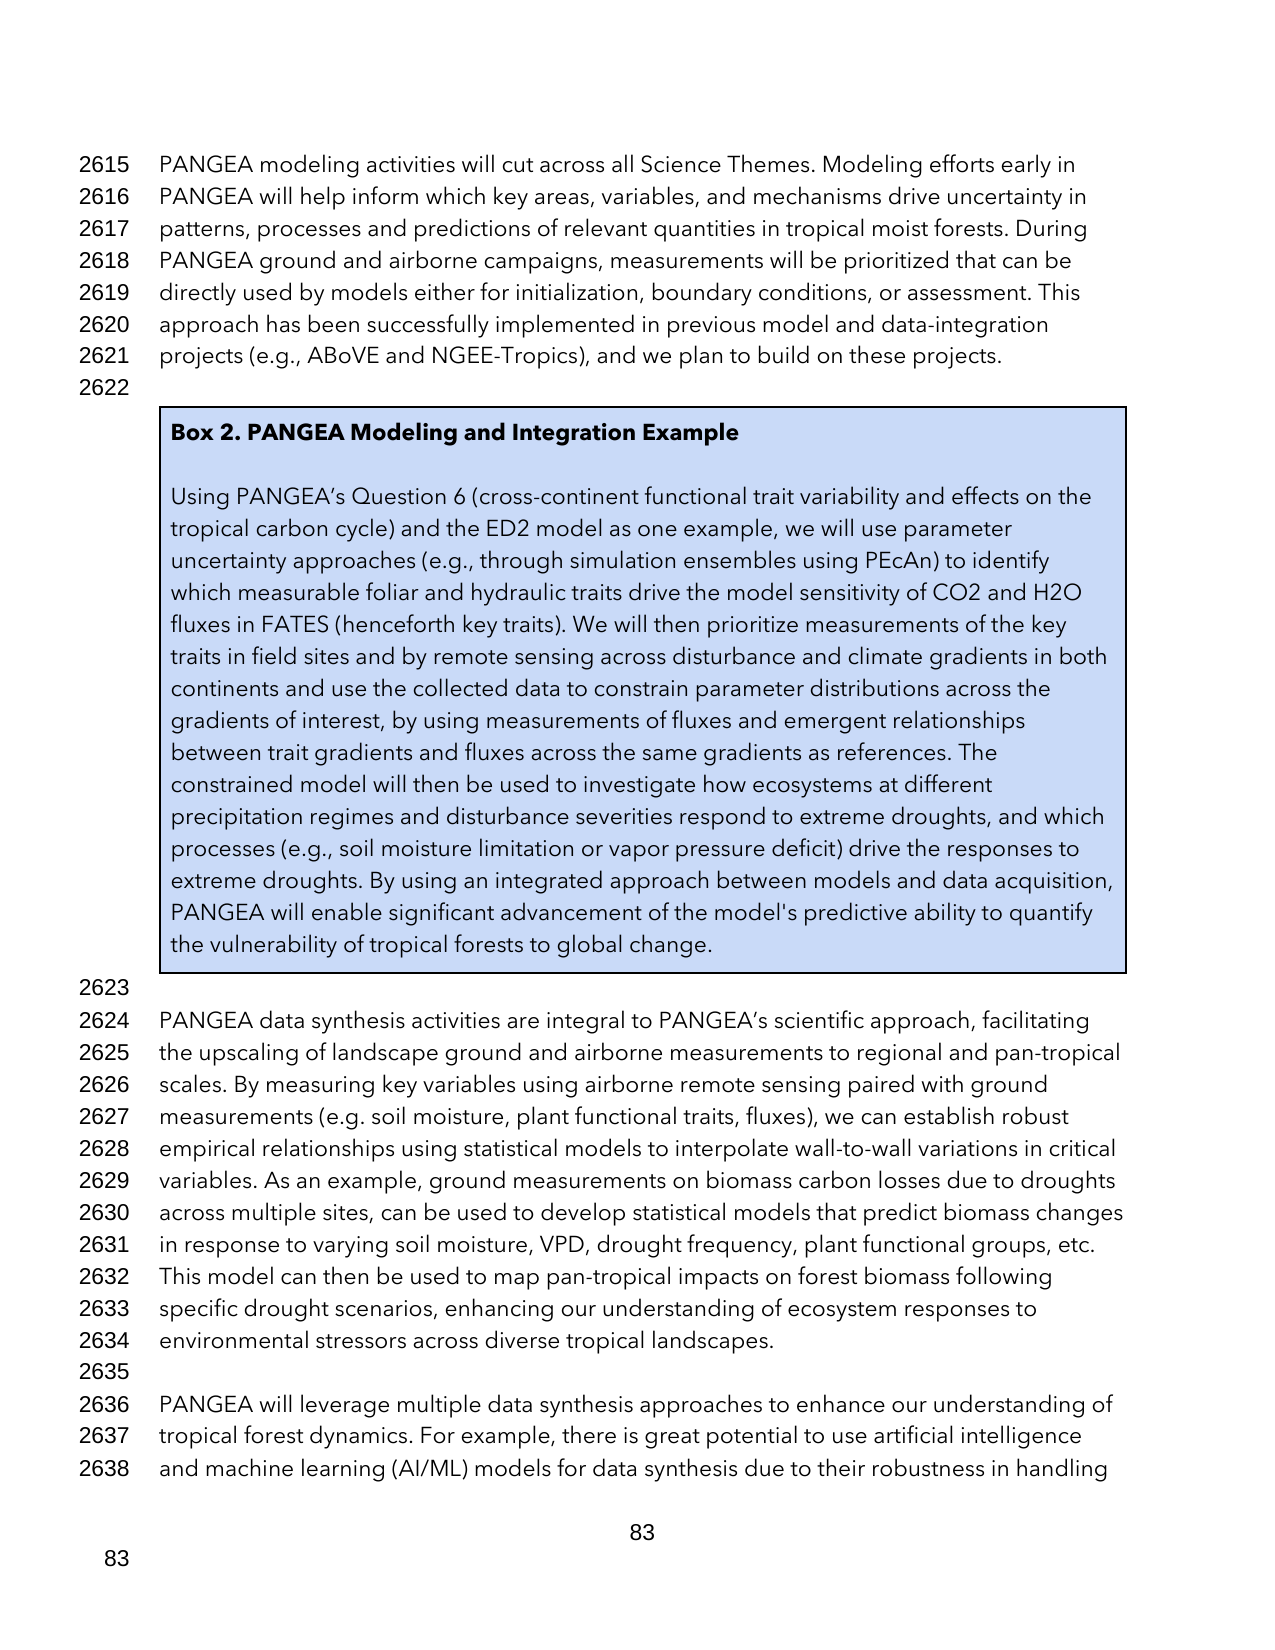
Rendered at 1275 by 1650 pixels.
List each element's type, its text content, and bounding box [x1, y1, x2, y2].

text PANGEA modeling activities will cut across all Science Themes. Modeling efforts early in PANGEA will help inform which key areas, variables, and mechanisms drive uncertainty in patterns, processes and predictions of relevant quantities in tropical moist forests. During PANGEA ground and airborne campaigns, measurements will be prioritized that can be directly used by models either for initialization, boundary conditions, or assessment. This approach has been successfully implemented in previous model and data-integration projects (e.g., ABoVE and NGEE-Tropics), and we plan to build on these projects. [159, 150, 1125, 370]
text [159, 1390, 1125, 1482]
table_header Box 2. PANGEA Modeling and Integration Example Using PANGEA’s Question 6 (cross-continent functional trait variability and effects on the tropical carbon cycle) and the ED2 model as one example, we will use parameter uncertainty approaches (e.g., through simulation ensembles using PEcAn) to identify which measurable foliar and hydraulic traits drive the model sensitivity of CO2 and H2O fluxes in FATES (henceforth key traits). We will then prioritize measurements of the key traits in field sites and by remote sensing across disturbance and climate gradients in both continents and use the collected data to constrain parameter distributions across the gradients of interest, by using measurements of fluxes and emergent relationships between trait gradients and fluxes across the same gradients as references. The constrained model will then be used to investigate how ecosystems at different precipitation regimes and disturbance severities respond to extreme droughts, and which processes (e.g., soil moisture limitation or vapor pressure deficit) drive the responses to extreme droughts. By using an integrated approach between models and data acquisition, PANGEA will enable significant advancement of the model's predictive ability to quantify the vulnerability of tropical forests to global change. [161, 408, 1125, 972]
text PANGEA data synthesis activities are integral to PANGEA’s scientific approach, facilitating the upscaling of landscape ground and airborne measurements to regional and pan-tropical scales. By measuring key variables using airborne remote sensing paired with ground measurements (e.g. soil moisture, plant functional traits, fluxes), we can establish robust empirical relationships using statistical models to interpolate wall-to-wall variations in critical variables. As an example, ground measurements on biomass carbon losses due to droughts across multiple sites, can be used to develop statistical models that predict biomass changes in response to varying soil moisture, VPD, drought frequency, plant functional groups, etc. This model can then be used to map pan-tropical impacts on forest biomass following specific drought scenarios, enhancing our understanding of ecosystem responses to environmental stressors across diverse tropical landscapes. [159, 1006, 1125, 1354]
